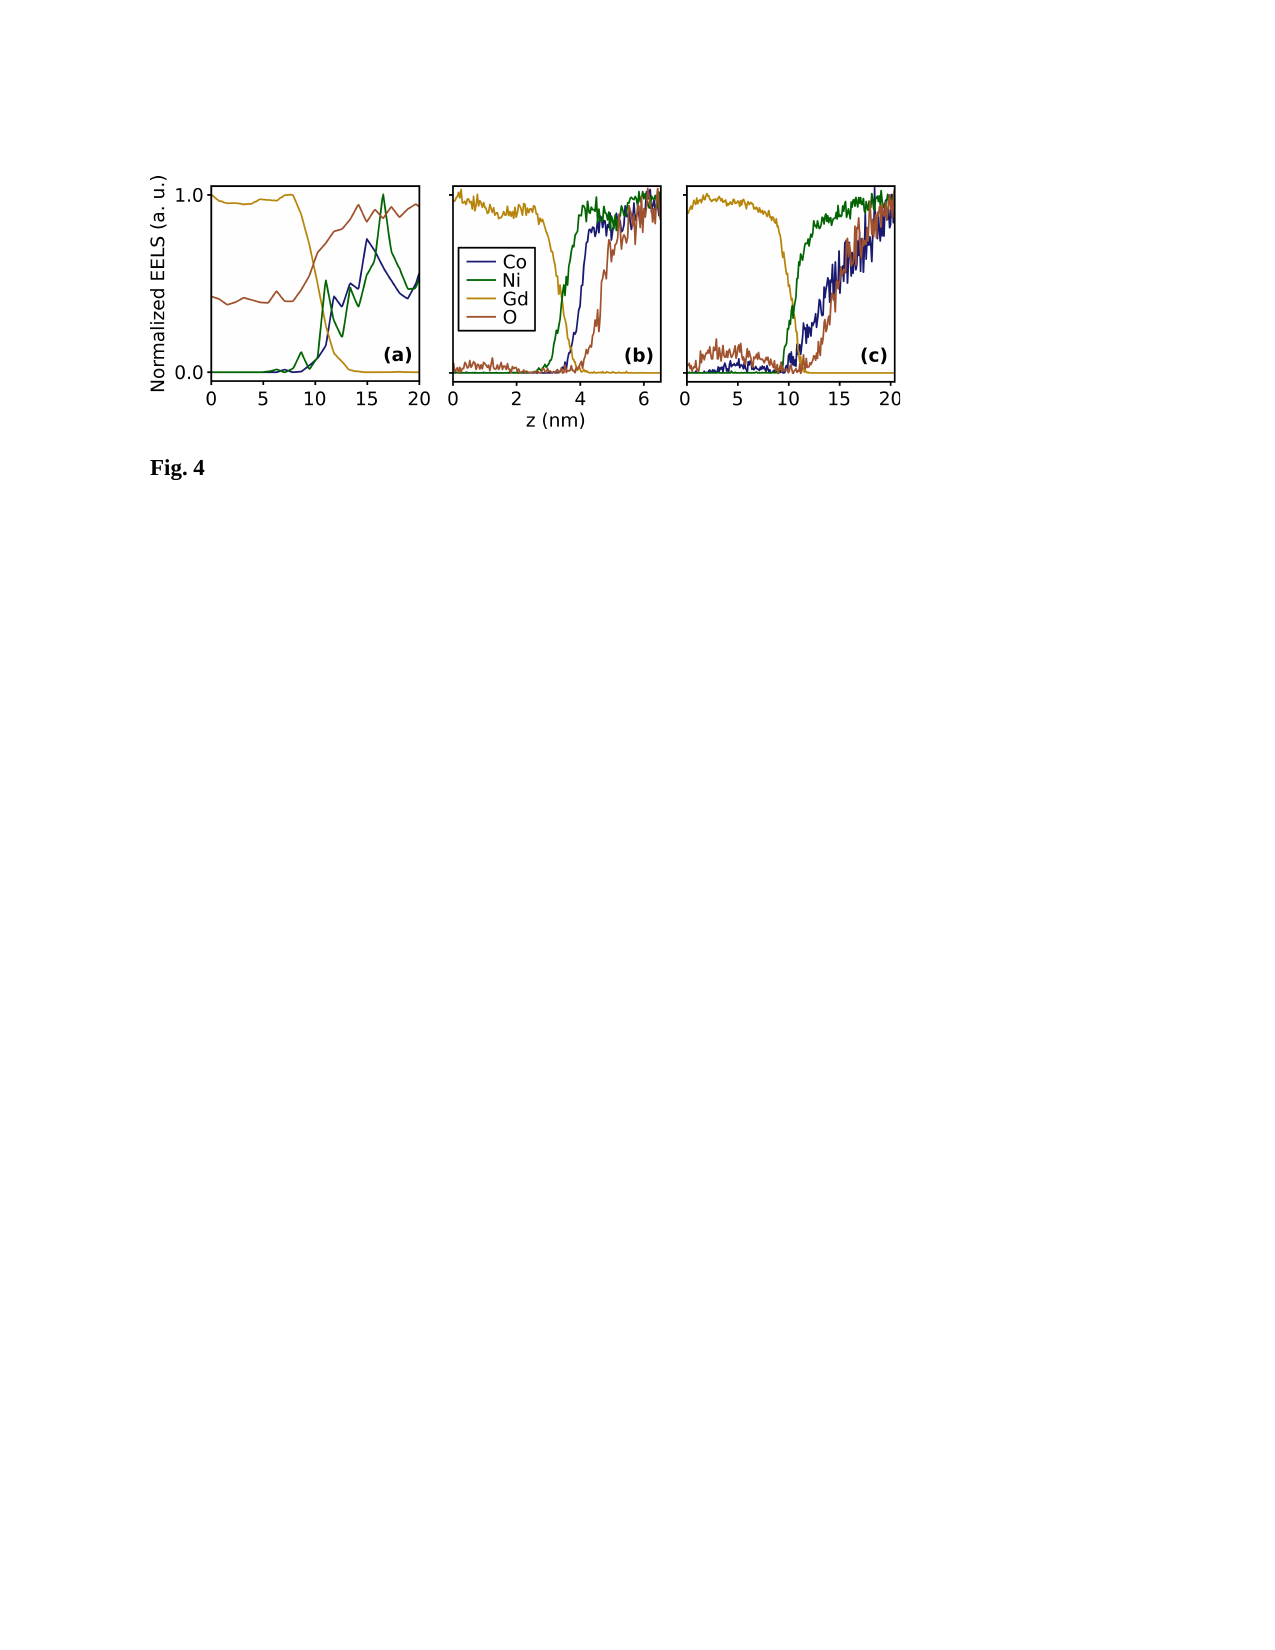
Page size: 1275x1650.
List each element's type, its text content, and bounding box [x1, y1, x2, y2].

picture [150, 176, 901, 429]
text Fig. 4 [150, 454, 1125, 481]
